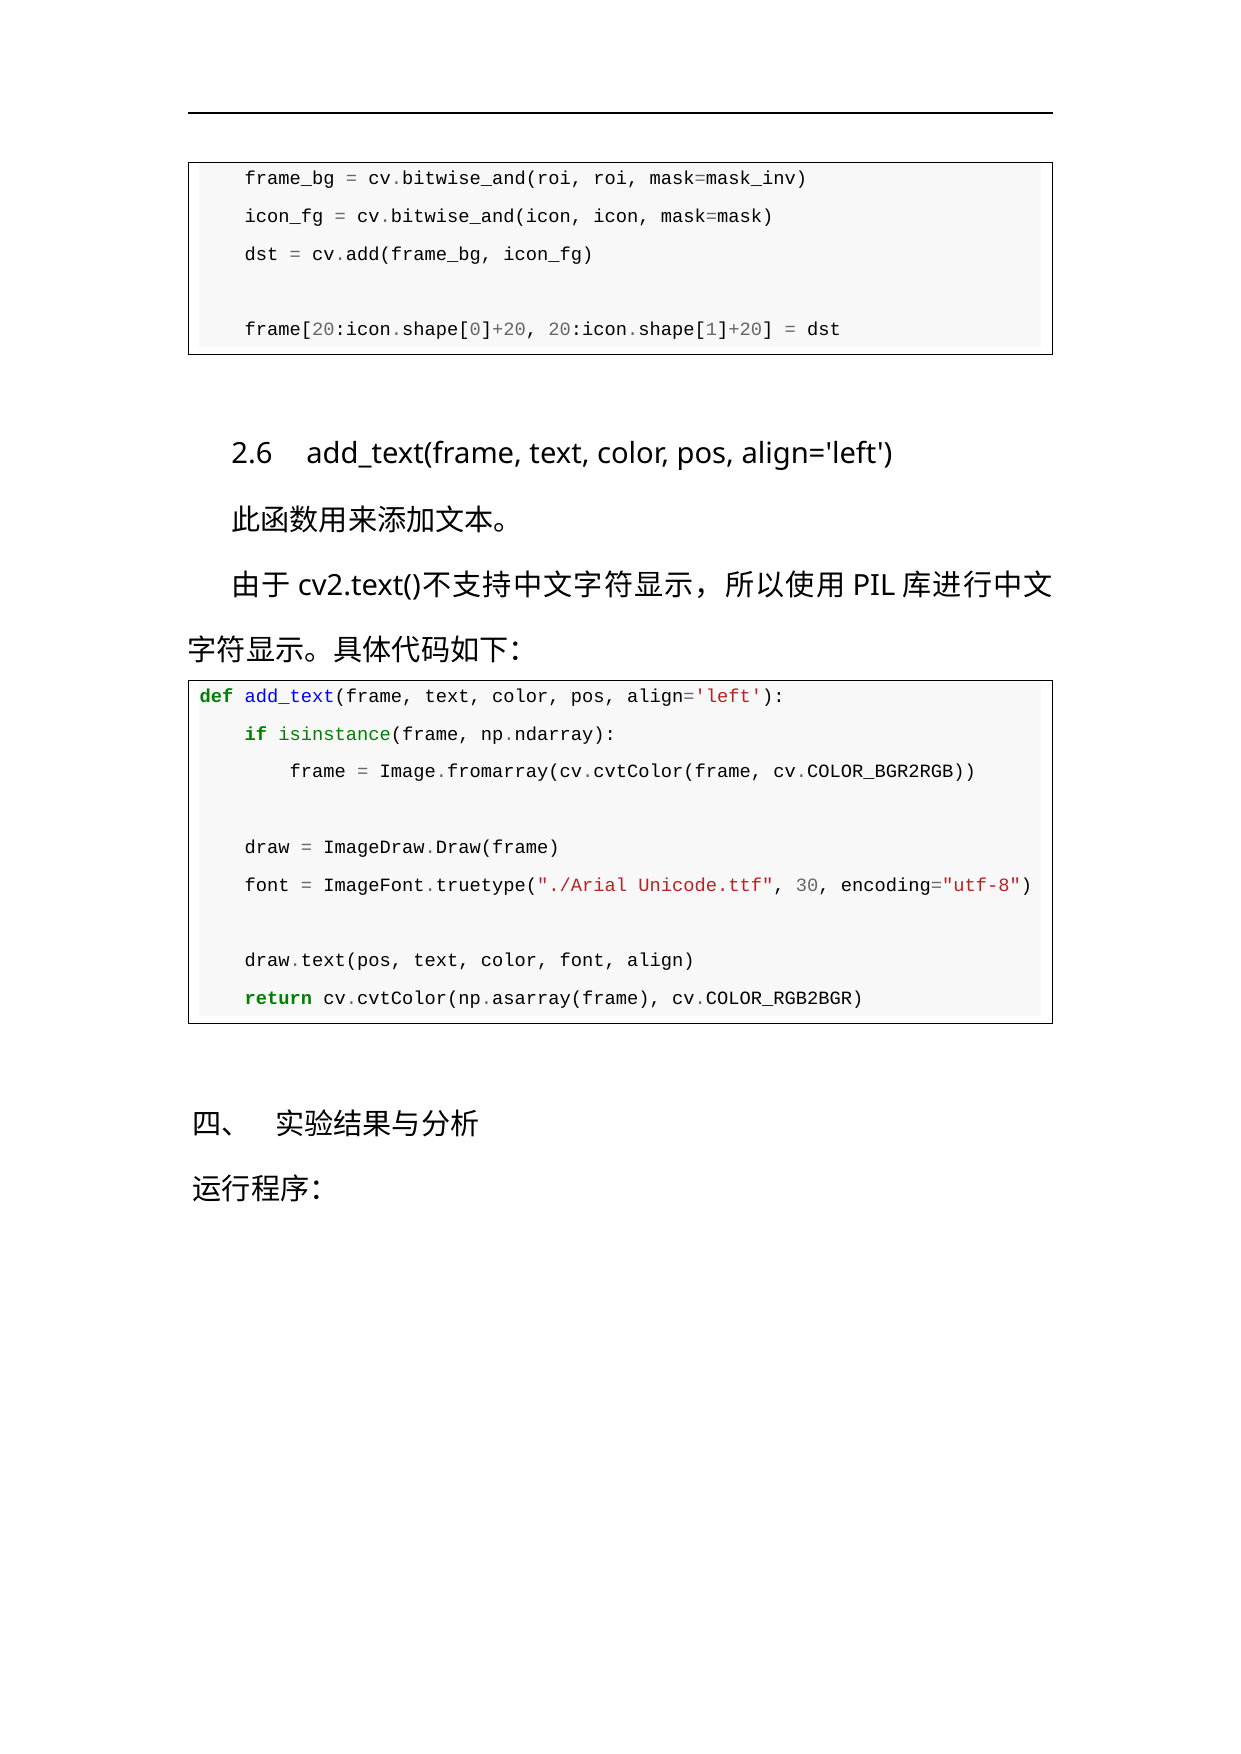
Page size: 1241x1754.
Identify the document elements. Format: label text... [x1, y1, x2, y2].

text 运行程序： [192, 1154, 1053, 1219]
table_header def add_text(frame, text, color, pos, align='left'): if isinstance(frame, np.ndarray): frame = Image.fromarray(cv.cvtColor(frame, cv.COLOR_BGR2RGB)) draw = ImageDraw.Draw(frame) font = ImageFont.truetype("./Arial Unicode.ttf", 30, encoding="utf-8") draw.text(pos, text, color, font, align) return cv.cvtColor(np.asarray(frame), cv.COLOR_RGB2BGR) [189, 681, 1052, 1023]
text 此函数用来添加文本。 [187, 485, 1053, 550]
text 由于cv2.text()不支持中文字符显示，所以使用PIL库进行中文字符显示。具体代码如下： [187, 550, 1053, 680]
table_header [189, 163, 1052, 354]
list add_text(frame, text, color, pos, align='left') [231, 420, 1053, 485]
list 实验结果与分析 [192, 1089, 1053, 1154]
